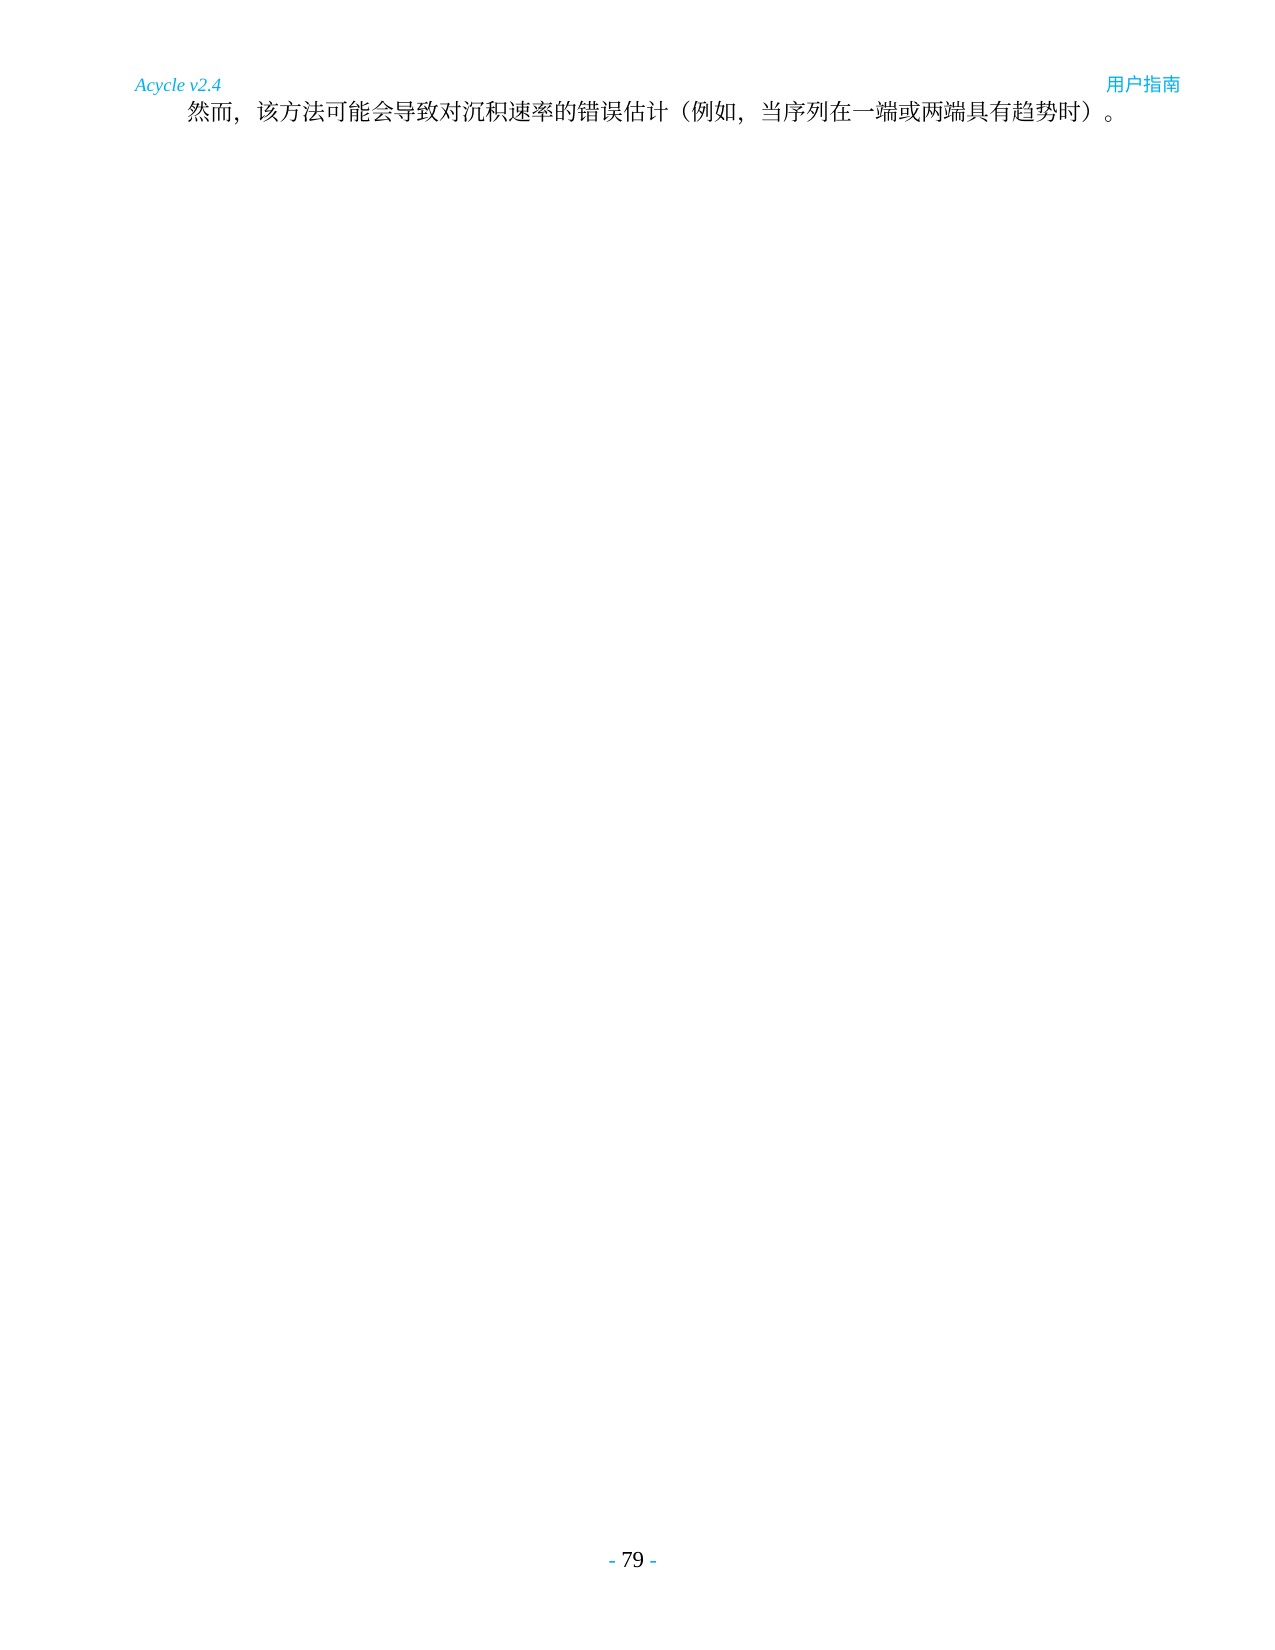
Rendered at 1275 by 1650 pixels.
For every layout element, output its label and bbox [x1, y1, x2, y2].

picture [1164, 80, 1170, 92]
picture [136, 81, 142, 89]
text [187, 94, 1119, 153]
picture [1151, 84, 1158, 92]
picture [1128, 78, 1141, 86]
picture [1151, 75, 1160, 80]
